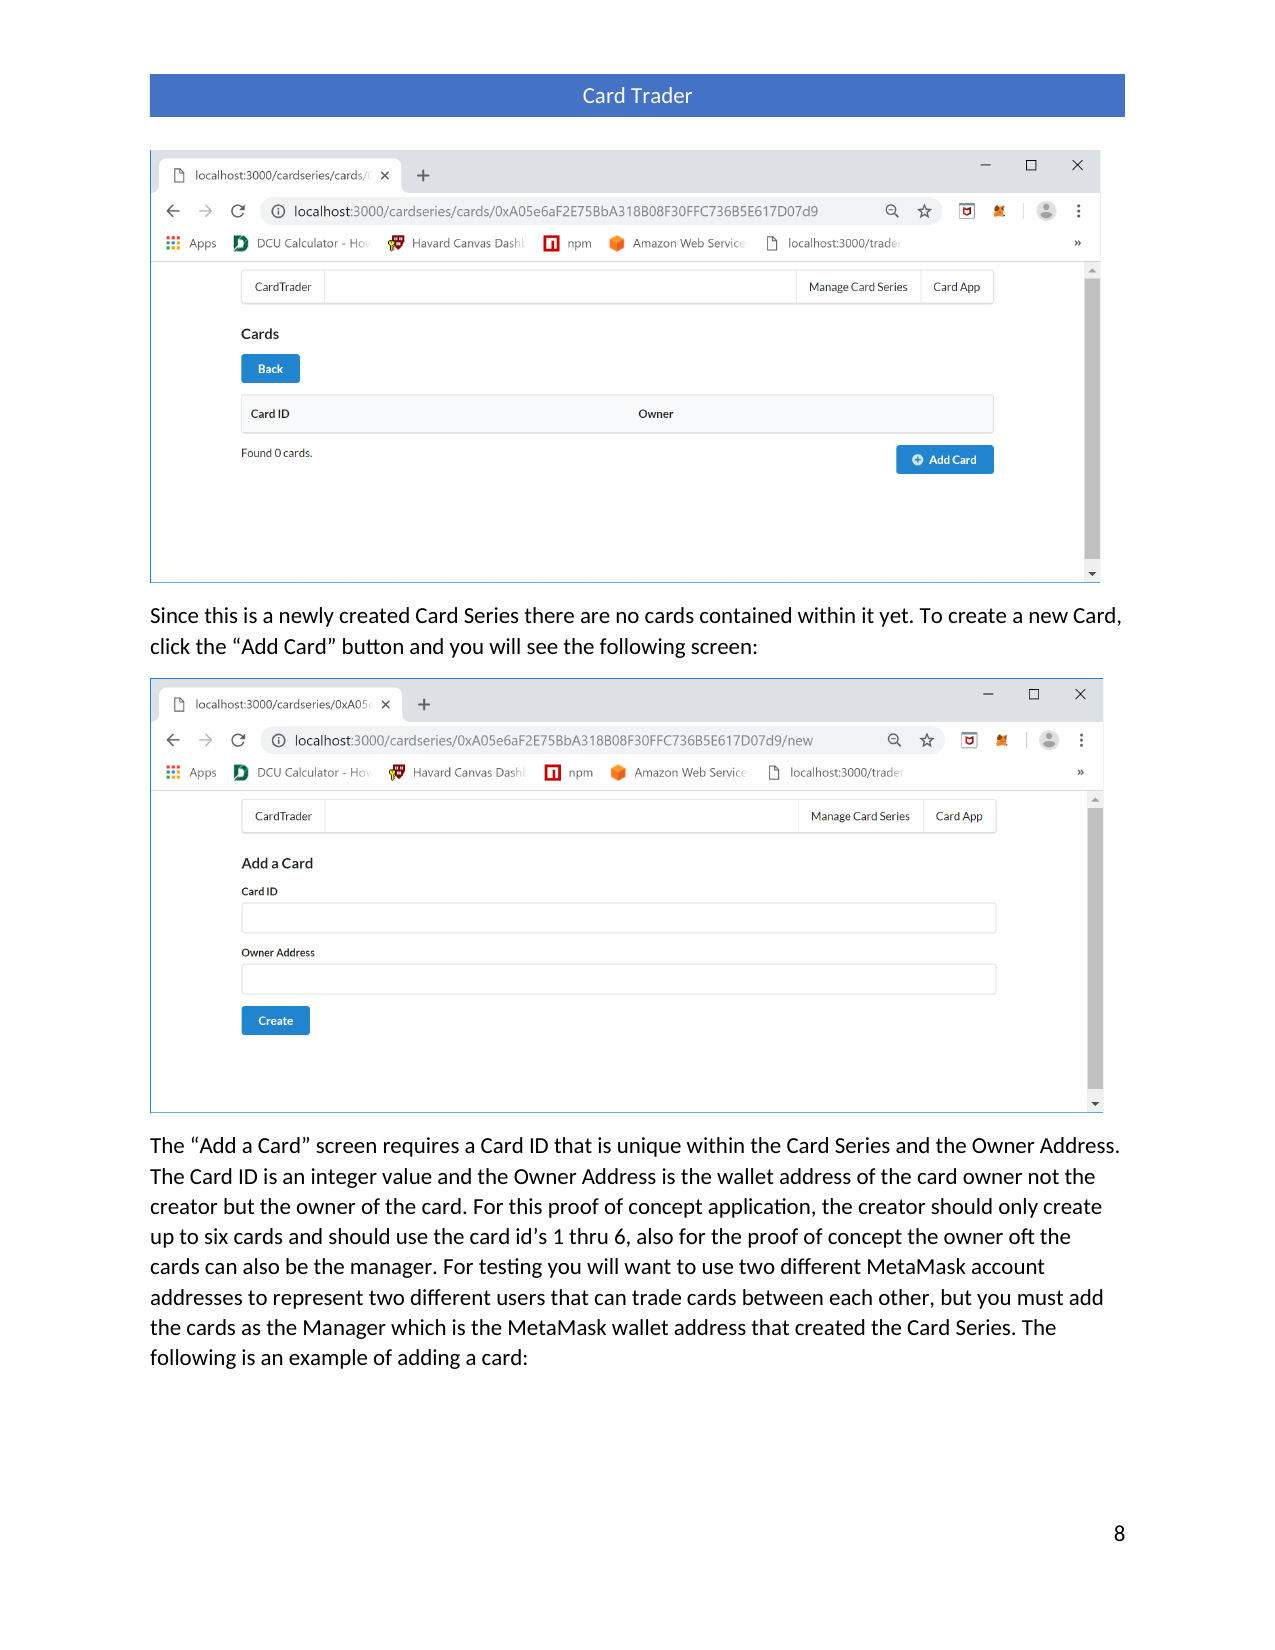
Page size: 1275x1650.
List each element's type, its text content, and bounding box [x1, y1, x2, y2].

picture [150, 150, 1101, 583]
text Since this is a newly created Card Series there are no cards contained within it yet. To create a new Card, click the “Add Card” button and you will see the following screen: [150, 602, 1125, 660]
picture [150, 678, 1104, 1113]
text The “Add a Card” screen requires a Card ID that is unique within the Card Series and the Owner Address. The Card ID is an integer value and the Owner Address is the wallet address of the card owner not the creator but the owner of the card. For this proof of concept application, the creator should only create up to six cards and should use the card id’s 1 thru 6, also for the proof of concept the owner oft the cards can also be the manager. For testing you will want to use two different MetaMask account addresses to represent two different users that can trade cards between each other, but you must add the cards as the Manager which is the MetaMask wallet address that created the Card Series. The following is an example of adding a card: [150, 1132, 1125, 1371]
